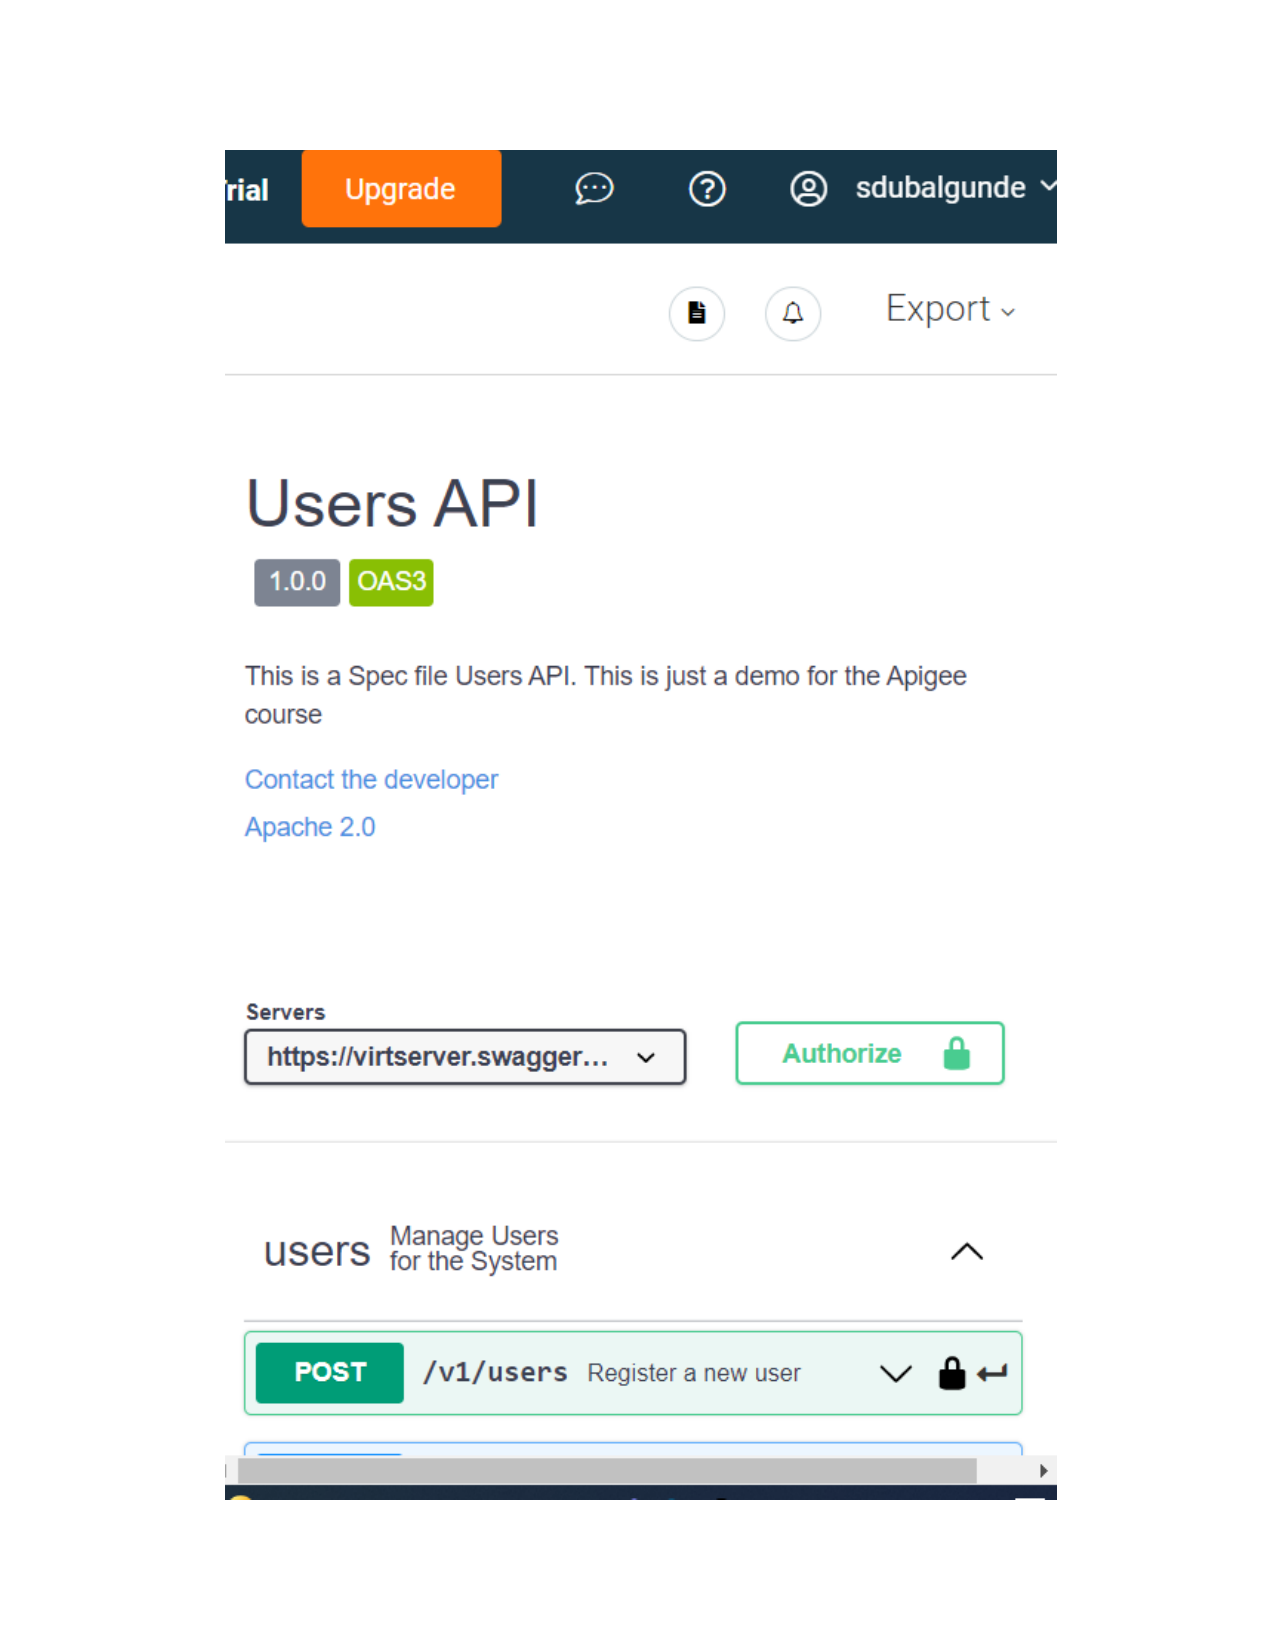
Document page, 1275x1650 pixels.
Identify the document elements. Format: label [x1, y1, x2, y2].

picture [225, 150, 1057, 1500]
